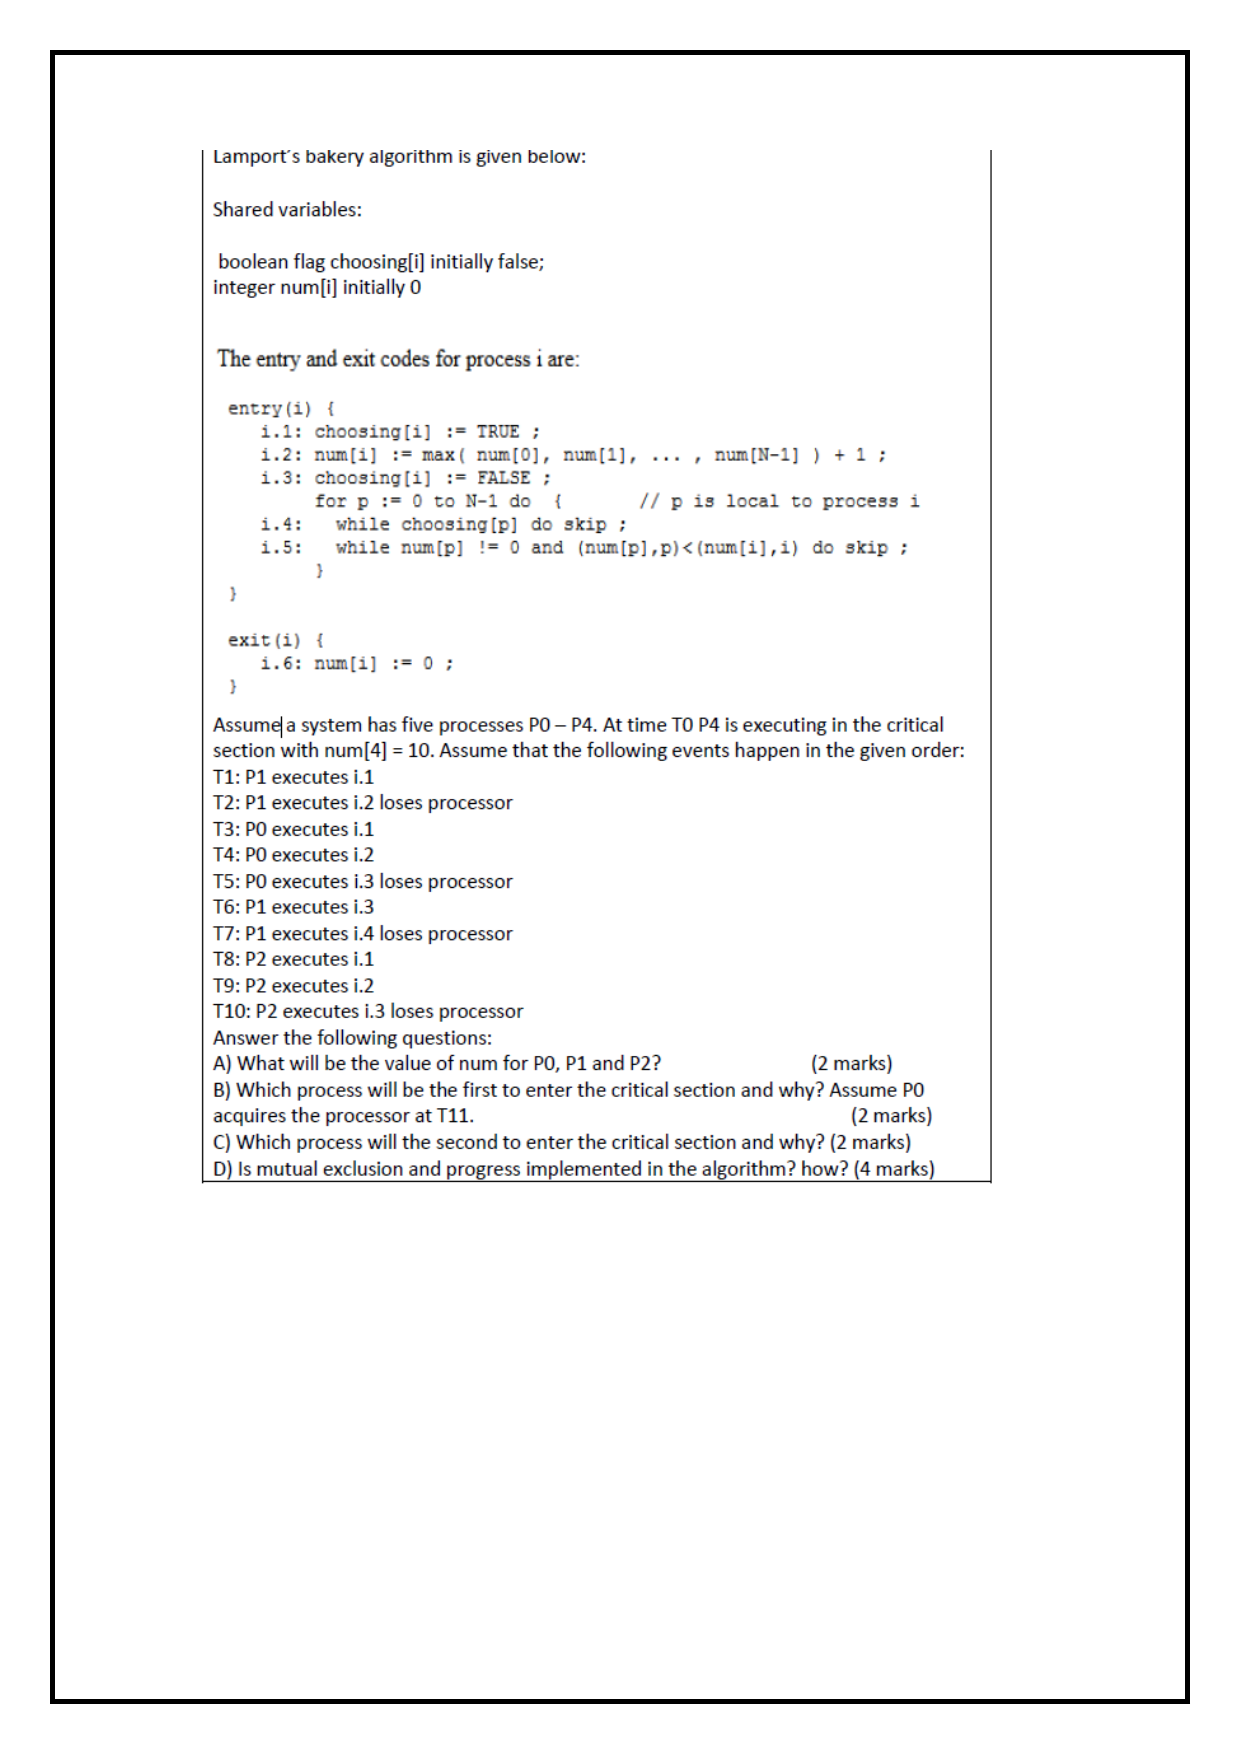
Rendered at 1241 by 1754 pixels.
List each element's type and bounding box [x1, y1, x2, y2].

picture [150, 150, 1091, 1200]
